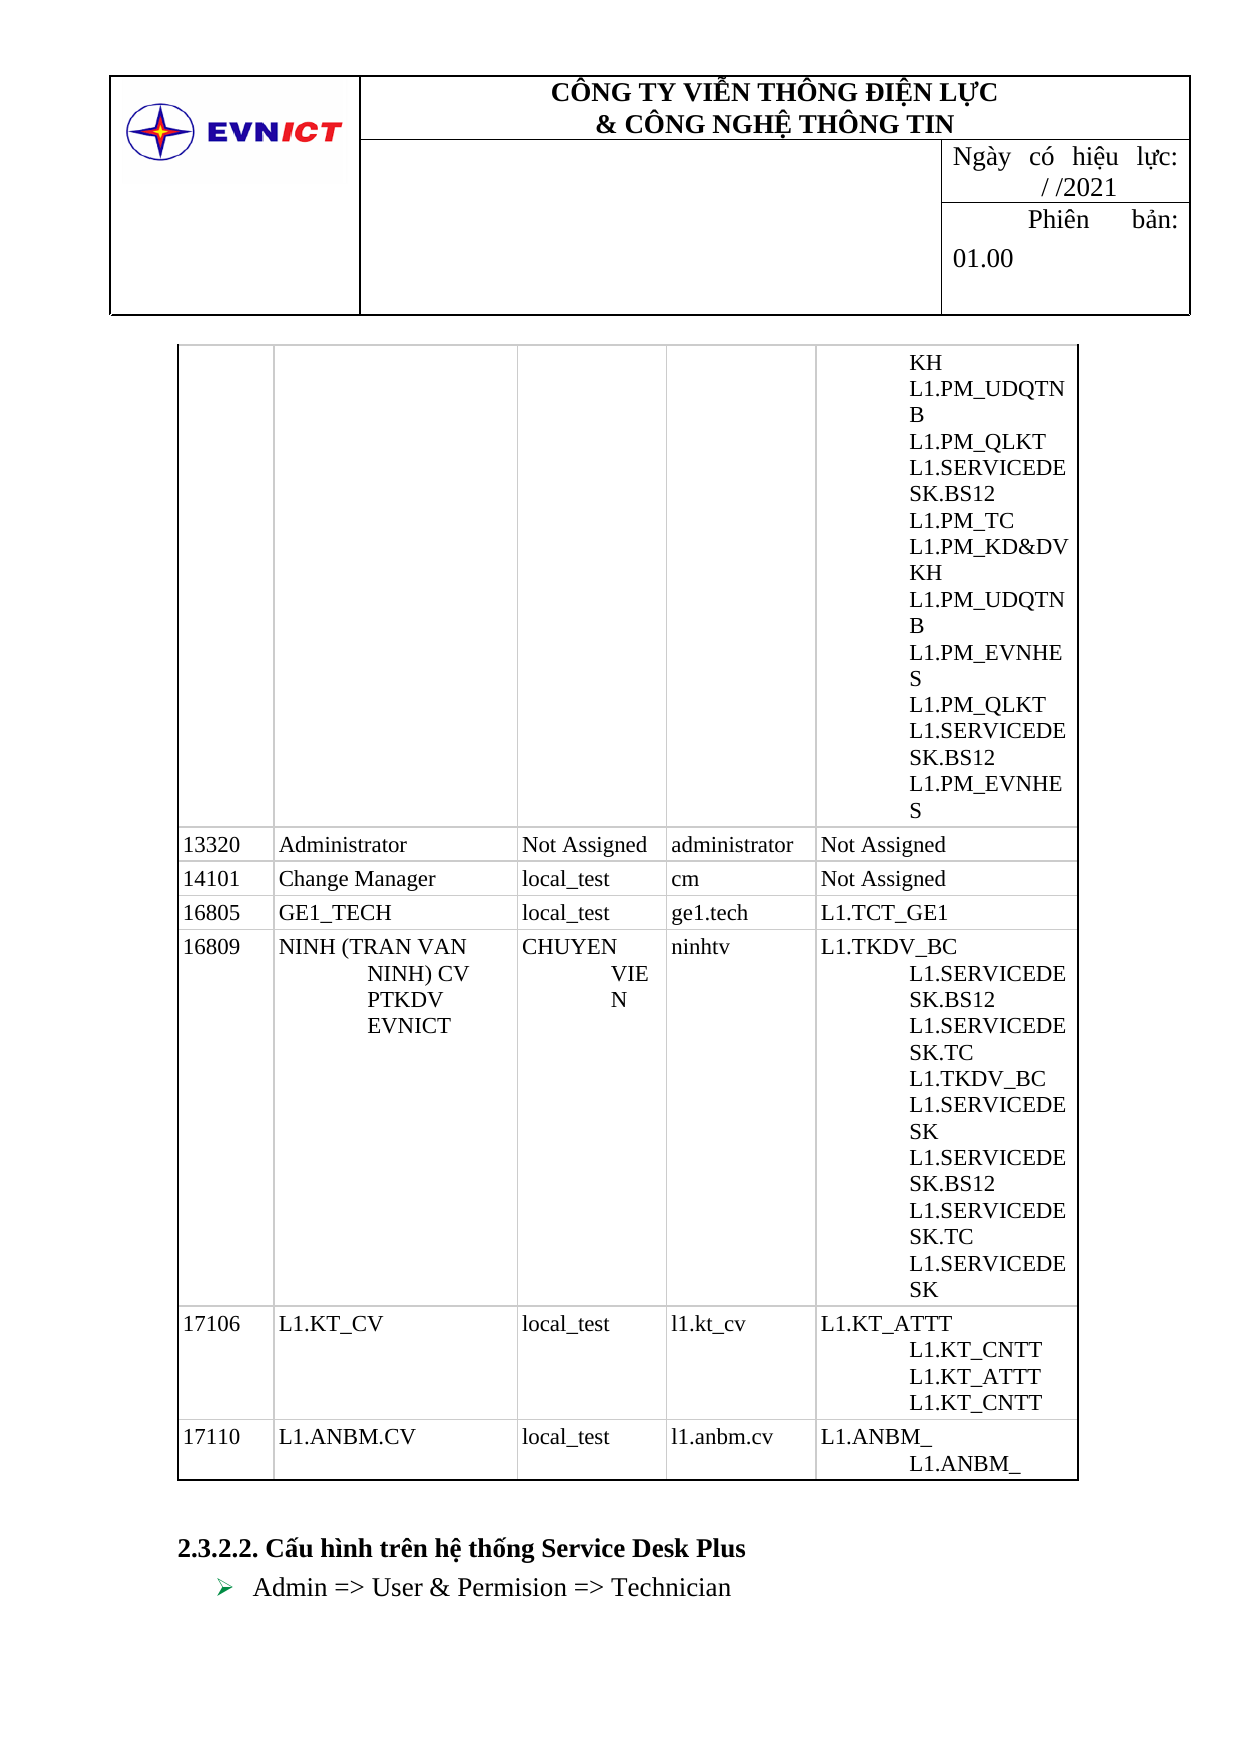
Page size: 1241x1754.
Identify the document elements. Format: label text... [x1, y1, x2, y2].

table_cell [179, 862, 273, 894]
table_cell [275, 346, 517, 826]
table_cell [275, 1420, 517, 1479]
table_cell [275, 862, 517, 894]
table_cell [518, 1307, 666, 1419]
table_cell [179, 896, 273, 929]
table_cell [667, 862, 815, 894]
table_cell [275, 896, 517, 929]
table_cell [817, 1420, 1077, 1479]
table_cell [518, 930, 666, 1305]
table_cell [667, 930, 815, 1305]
list Admin => User & Permision => Technician [215, 1571, 1122, 1602]
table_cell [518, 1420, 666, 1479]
picture [122, 77, 348, 187]
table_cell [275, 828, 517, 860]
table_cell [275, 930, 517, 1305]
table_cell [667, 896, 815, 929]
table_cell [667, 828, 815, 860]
list Cấu hình trên hệ thống Service Desk Plus [177, 1532, 1122, 1563]
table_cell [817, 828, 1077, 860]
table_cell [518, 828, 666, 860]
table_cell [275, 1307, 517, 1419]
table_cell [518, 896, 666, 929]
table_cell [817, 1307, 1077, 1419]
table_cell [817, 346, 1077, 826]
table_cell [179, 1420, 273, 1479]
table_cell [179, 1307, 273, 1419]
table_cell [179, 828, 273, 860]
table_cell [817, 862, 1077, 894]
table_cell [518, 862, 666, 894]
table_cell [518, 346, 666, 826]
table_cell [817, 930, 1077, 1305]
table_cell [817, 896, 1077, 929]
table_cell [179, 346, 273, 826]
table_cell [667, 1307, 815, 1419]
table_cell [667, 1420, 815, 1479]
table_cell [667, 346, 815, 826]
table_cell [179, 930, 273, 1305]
